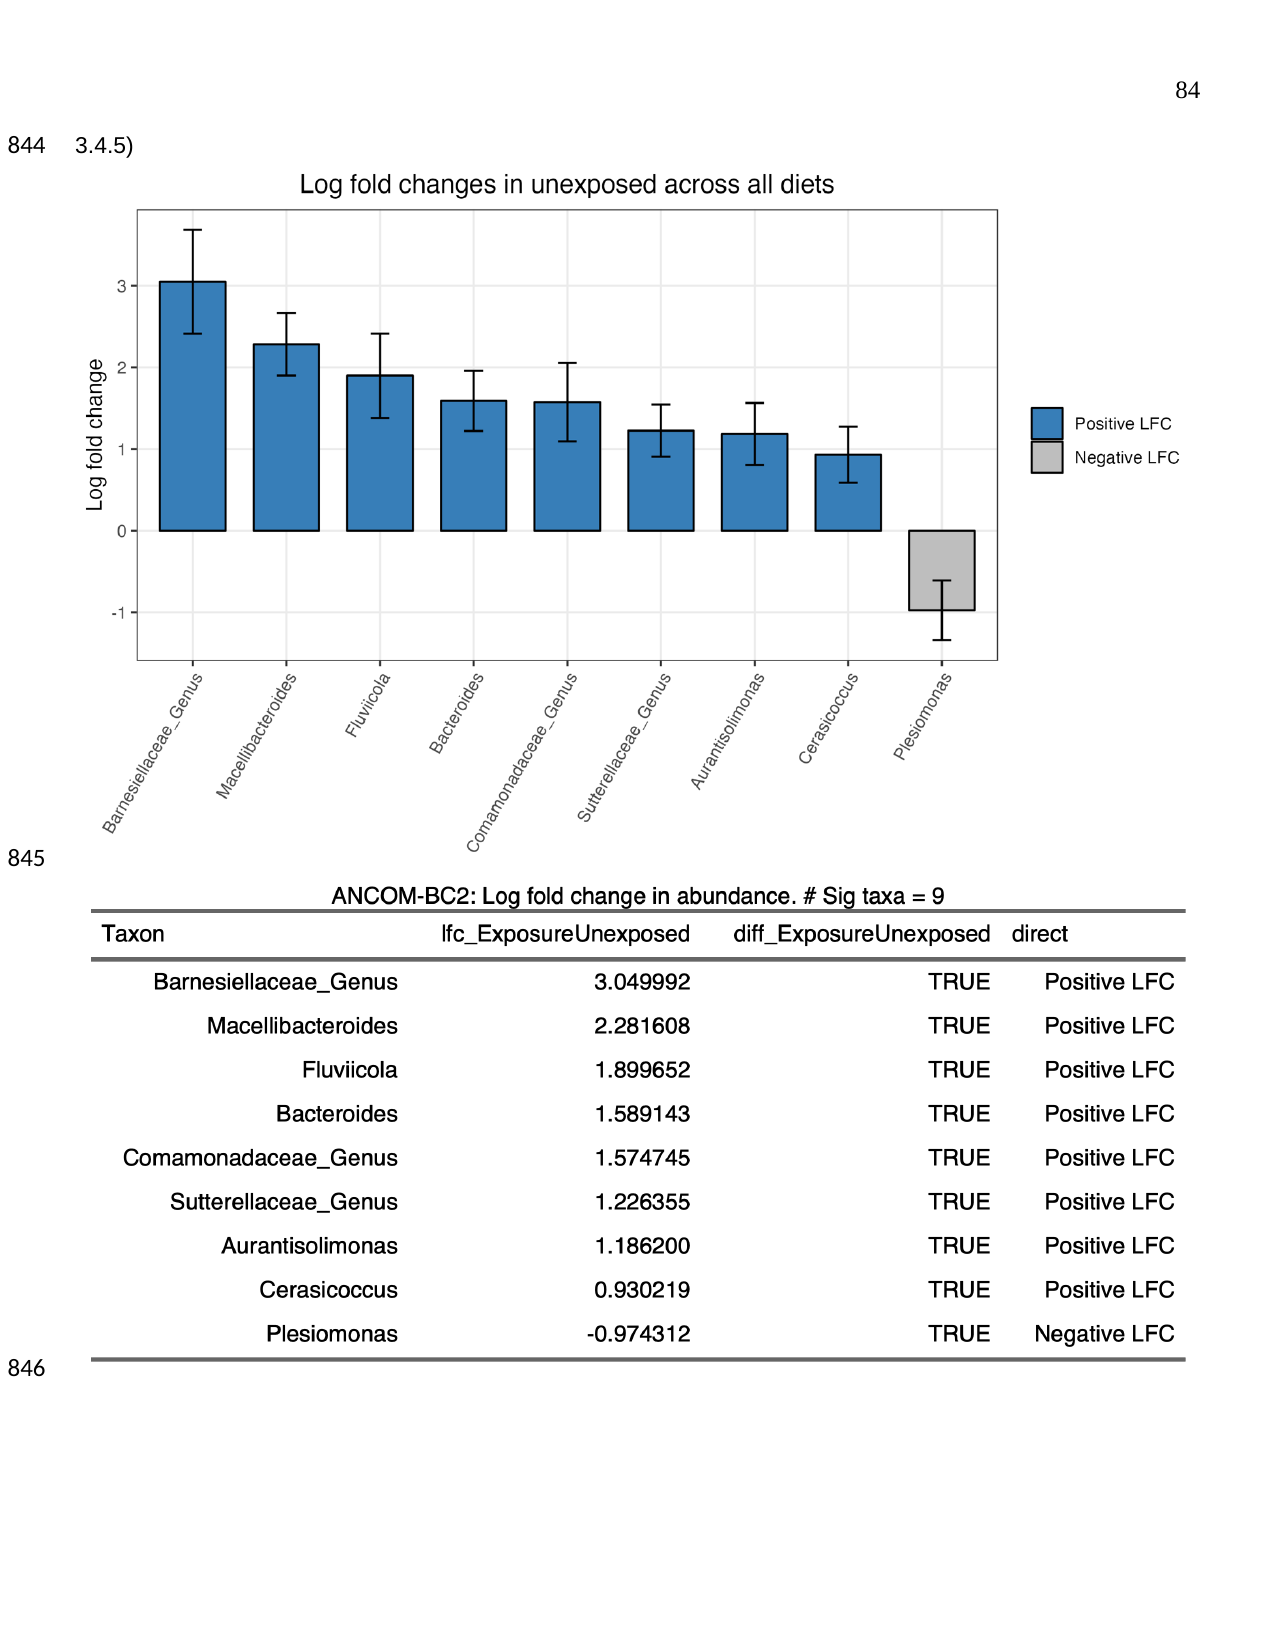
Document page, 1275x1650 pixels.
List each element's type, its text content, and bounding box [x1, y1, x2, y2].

picture [75, 870, 1200, 1377]
picture [75, 163, 1200, 867]
text 3.4.5) [75, 132, 1200, 163]
